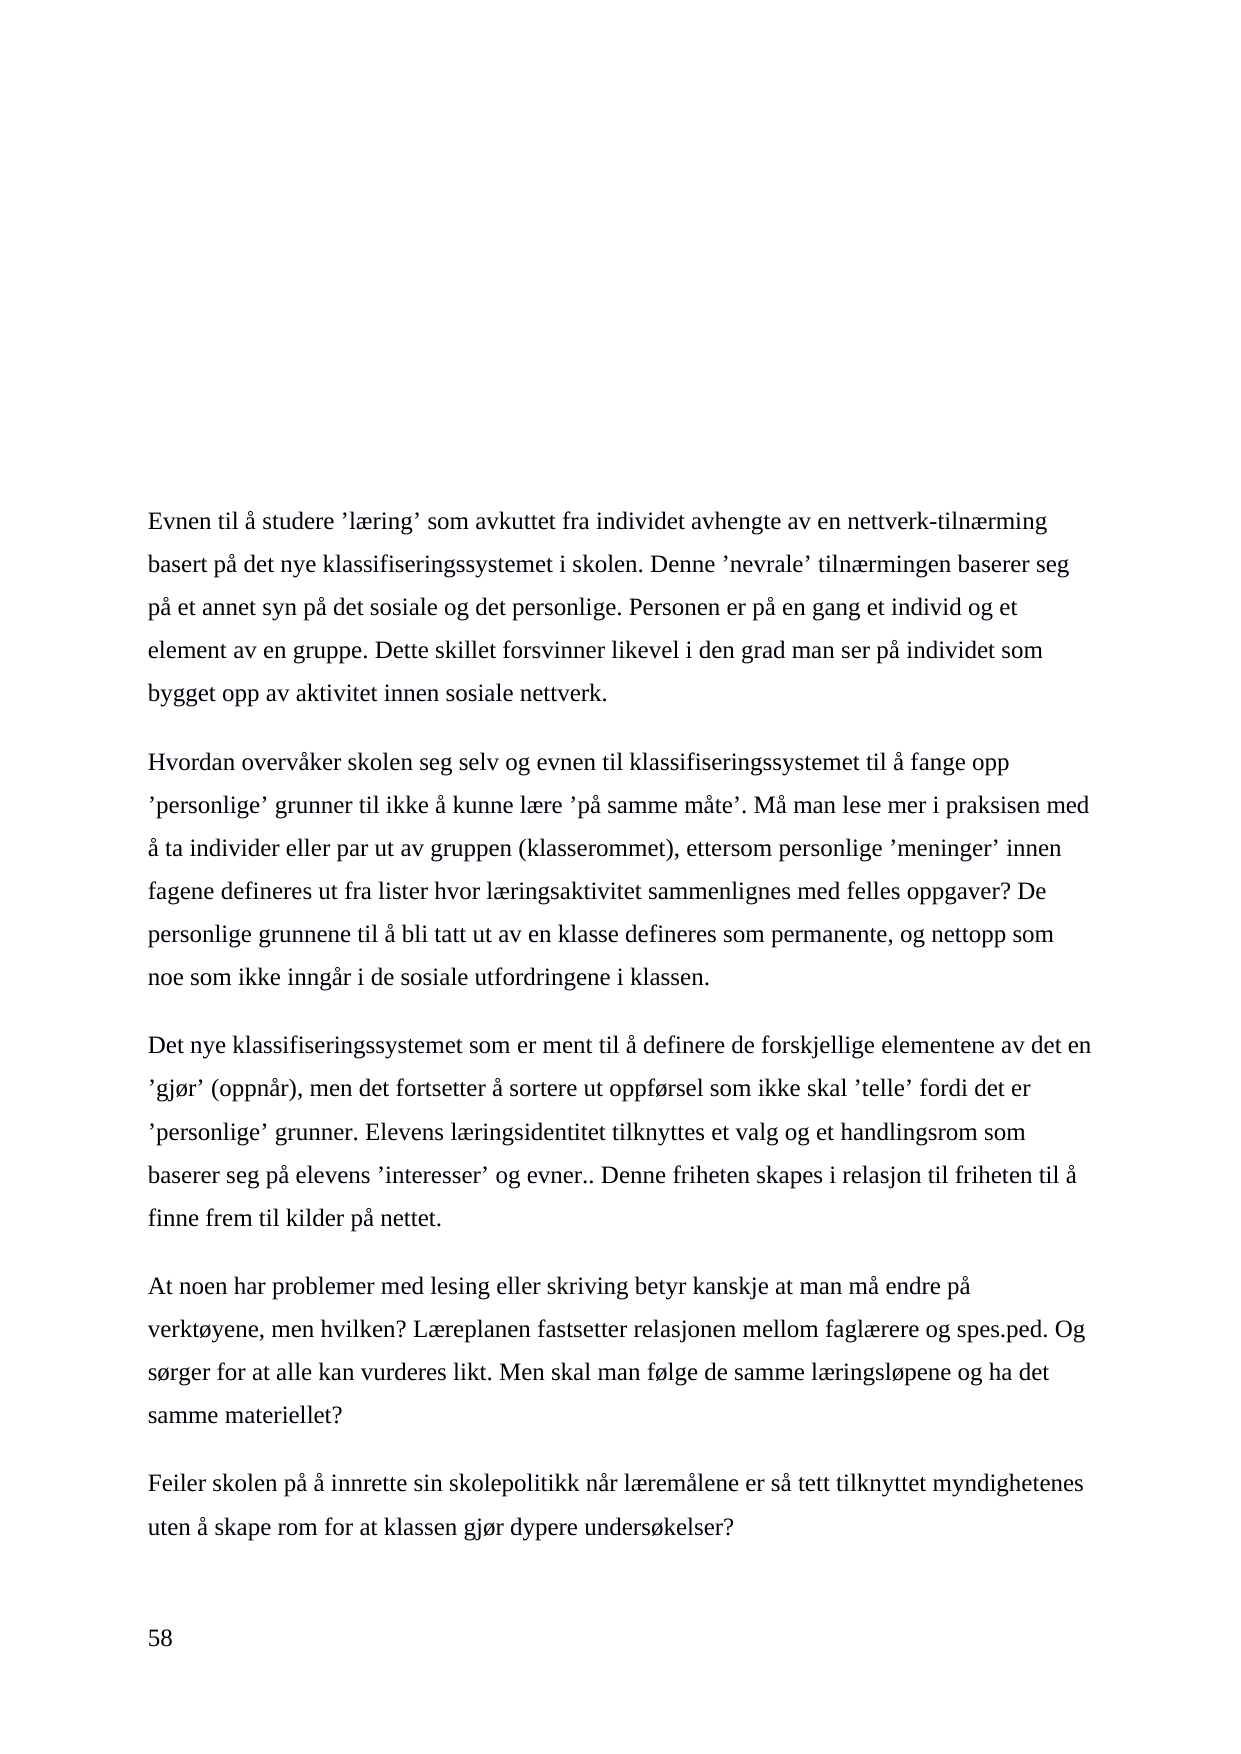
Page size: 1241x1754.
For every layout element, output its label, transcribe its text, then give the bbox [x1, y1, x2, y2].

text Hvordan overvåker skolen seg selv og evnen til klassifiseringssystemet til å fange opp ’personlige’ grunner til ikke å kunne lære ’på samme måte’. Må man lese mer i praksisen med å ta individer eller par ut av gruppen (klasserommet), ettersom personlige ’meninger’ innen fagene defineres ut fra lister hvor læringsaktivitet sammenlignes med felles oppgaver? De personlige grunnene til å bli tatt ut av en klasse defineres som permanente, og nettopp som noe som ikke inngår i de sosiale utfordringene i klassen. [148, 747, 1092, 991]
text Det nye klassifiseringssystemet som er ment til å definere de forskjellige elementene av det en ’gjør’ (oppnår), men det fortsetter å sortere ut oppførsel som ikke skal ’telle’ fordi det er ’personlige’ grunner. Elevens læringsidentitet tilknyttes et valg og et handlingsrom som baserer seg på elevens ’interesser’ og evner.. Denne friheten skapes i relasjon til friheten til å finne frem til kilder på nettet. [148, 1030, 1092, 1232]
text At noen har problemer med lesing eller skriving betyr kanskje at man må endre på verktøyene, men hvilken? Læreplanen fastsetter relasjonen mellom faglærere og spes.ped. Og sørger for at alle kan vurderes likt. Men skal man følge de samme læringsløpene og ha det samme materiellet? [148, 1271, 1092, 1429]
text Feiler skolen på å innrette sin skolepolitikk når læremålene er så tett tilknyttet myndighetenes uten å skape rom for at klassen gjør dypere undersøkelser? [148, 1468, 1092, 1540]
text Evnen til å studere ’læring’ som avkuttet fra individet avhengte av en nettverk-tilnærming basert på det nye klassifiseringssystemet i skolen. Denne ’nevrale’ tilnærmingen baserer seg på et annet syn på det sosiale og det personlige. Personen er på en gang et individ og et element av en gruppe. Dette skillet forsvinner likevel i den grad man ser på individet som bygget opp av aktivitet innen sosiale nettverk. [148, 506, 1092, 707]
